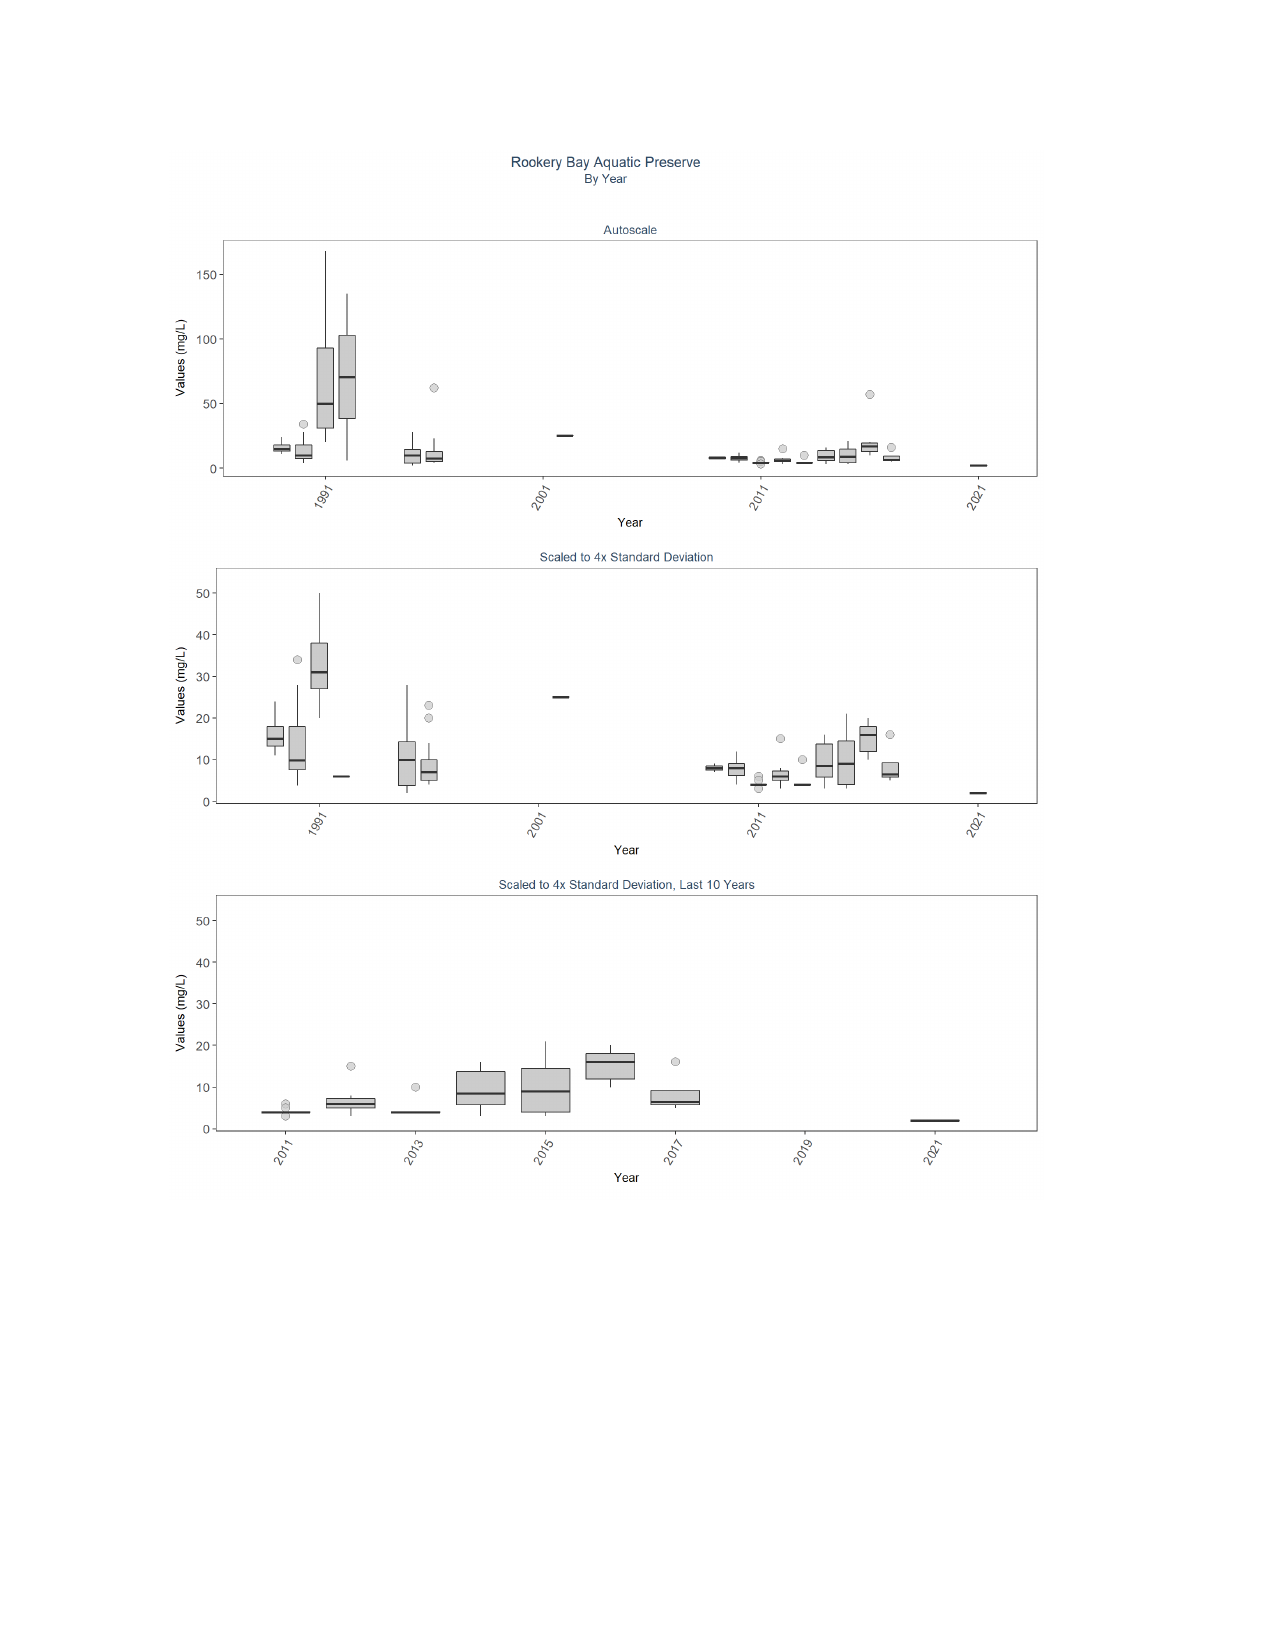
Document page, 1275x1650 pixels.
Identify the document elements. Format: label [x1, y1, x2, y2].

picture [168, 150, 1044, 1200]
